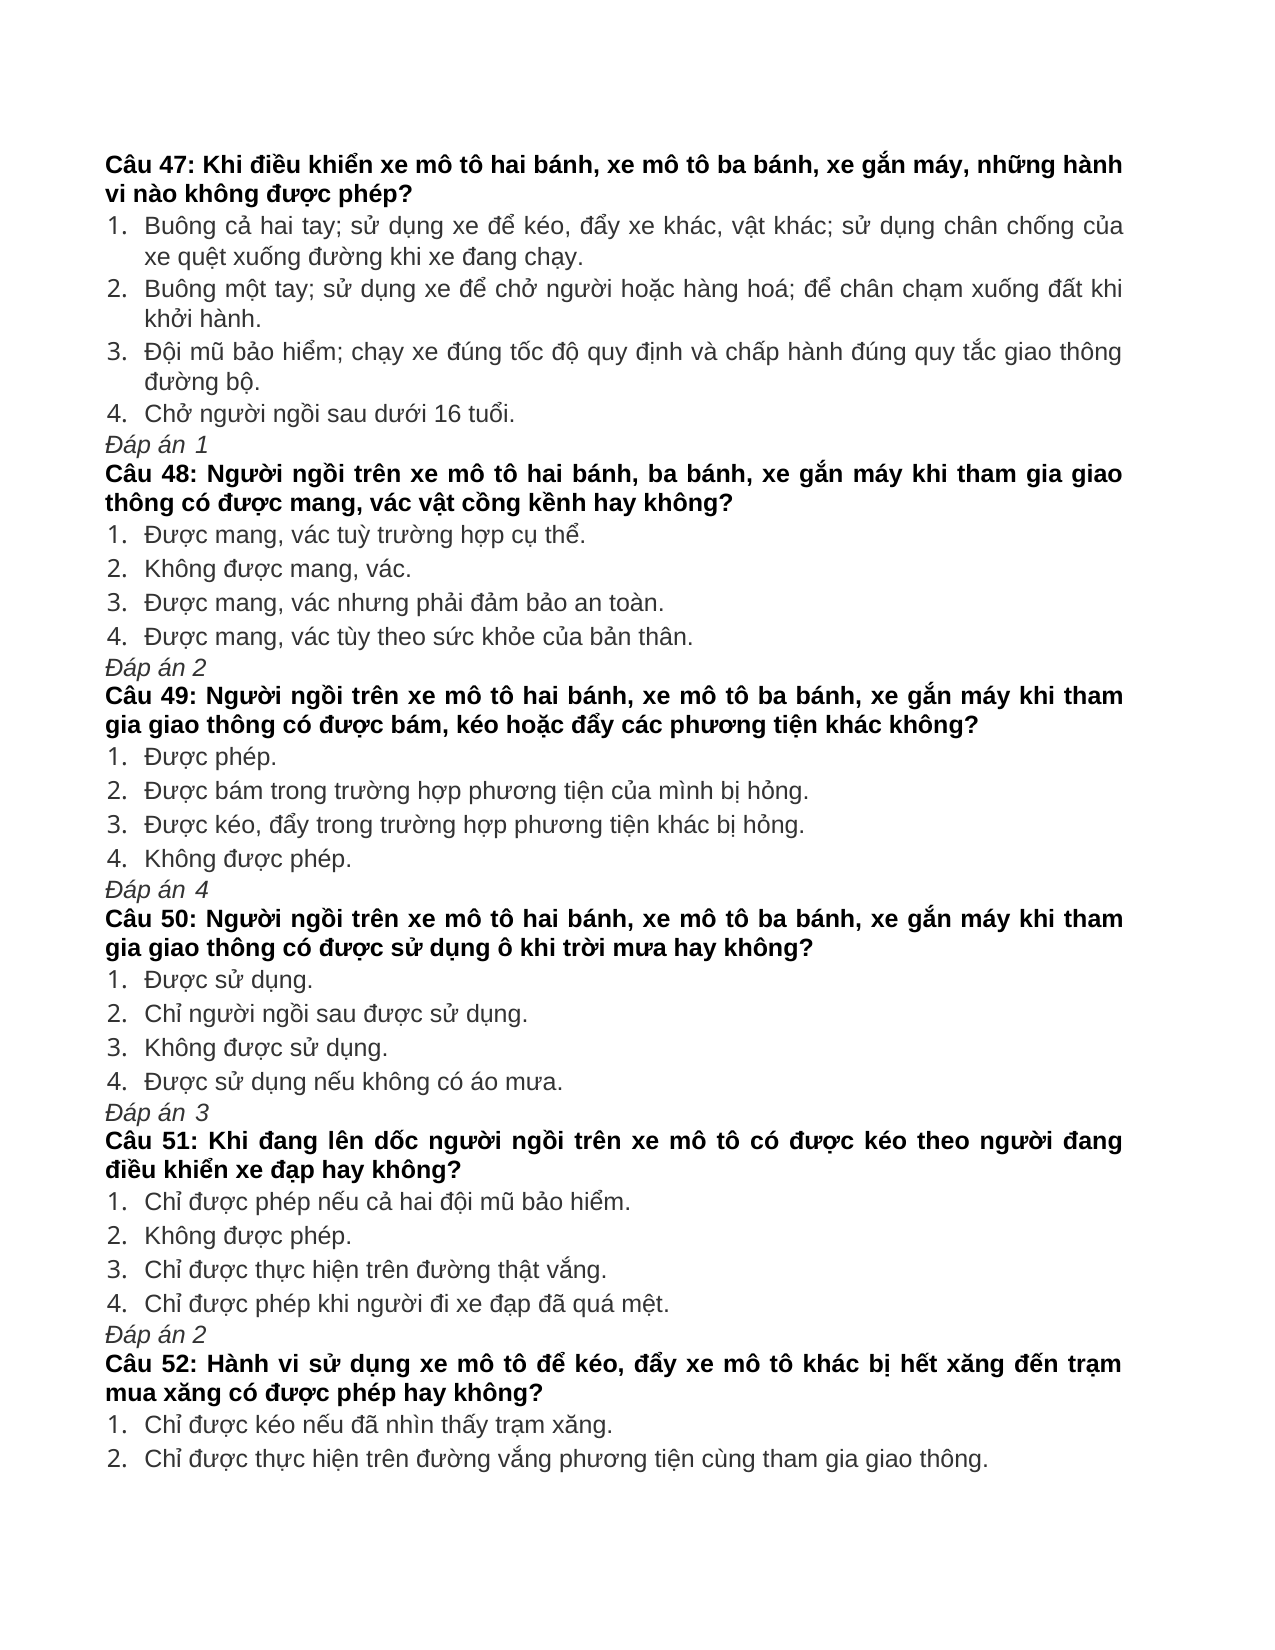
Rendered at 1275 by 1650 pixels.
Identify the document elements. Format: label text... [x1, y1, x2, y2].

text Đáp án 2 [105, 652, 1125, 681]
list Không được sử dụng. [107, 1029, 1125, 1063]
text Câu 47: Khi điều khiển xe mô tô hai bánh, xe mô tô ba bánh, xe gắn máy, những hành vi nào không được phép? [105, 150, 1125, 207]
list Chở người ngồi sau dưới 16 tuổi. [107, 396, 1125, 430]
text Đáp án 2 [105, 1320, 1125, 1349]
list Không được phép. [107, 1218, 1125, 1252]
text Đáp án 1 [105, 430, 1125, 459]
list Được mang, vác tùy theo sức khỏe của bản thân. [107, 618, 1125, 652]
list Được sử dụng. [107, 961, 1125, 995]
list Chỉ được thực hiện trên đường vắng phương tiện cùng tham gia giao thông. [107, 1440, 1125, 1474]
list Được mang, vác nhưng phải đảm bảo an toàn. [107, 584, 1125, 618]
text Câu 49: Người ngồi trên xe mô tô hai bánh, xe mô tô ba bánh, xe gắn máy khi tham gia giao thông có được bám, kéo hoặc đẩy các phương tiện khác không? [105, 681, 1125, 739]
list Được sử dụng nếu không có áo mưa. [107, 1063, 1125, 1097]
list Được kéo, đẩy trong trường hợp phương tiện khác bị hỏng. [107, 807, 1125, 841]
list Buông cả hai tay; sử dụng xe để kéo, đẩy xe khác, vật khác; sử dụng chân chống của xe quệt xuống đường khi xe đang chạy. [107, 207, 1125, 270]
list Chỉ được thực hiện trên đường thật vắng. [107, 1252, 1125, 1286]
text Câu 50: Người ngồi trên xe mô tô hai bánh, xe mô tô ba bánh, xe gắn máy khi tham gia giao thông có được sử dụng ô khi trời mưa hay không? [105, 904, 1125, 961]
list Chỉ được kéo nếu đã nhìn thấy trạm xăng. [107, 1406, 1125, 1440]
text Câu 48: Người ngồi trên xe mô tô hai bánh, ba bánh, xe gắn máy khi tham gia giao thông có được mang, vác vật cồng kềnh hay không? [105, 459, 1125, 516]
list Chỉ được phép khi người đi xe đạp đã quá mệt. [107, 1286, 1125, 1320]
text Câu 52: Hành vi sử dụng xe mô tô để kéo, đẩy xe mô tô khác bị hết xăng đến trạm mua xăng có được phép hay không? [105, 1349, 1125, 1406]
list Không được phép. [107, 841, 1125, 875]
text Đáp án 4 [105, 875, 1125, 904]
list Chỉ người ngồi sau được sử dụng. [107, 995, 1125, 1029]
text Câu 51: Khi đang lên dốc người ngồi trên xe mô tô có được kéo theo người đang điều khiển xe đạp hay không? [105, 1126, 1125, 1184]
list Được bám trong trường hợp phương tiện của mình bị hỏng. [107, 773, 1125, 807]
list Đội mũ bảo hiểm; chạy xe đúng tốc độ quy định và chấp hành đúng quy tắc giao thông đường bộ. [107, 333, 1125, 396]
list Buông một tay; sử dụng xe để chở người hoặc hàng hoá; để chân chạm xuống đất khi khởi hành. [107, 270, 1125, 333]
list Được phép. [107, 739, 1125, 773]
list Không được mang, vác. [107, 550, 1125, 584]
text Đáp án 3 [105, 1097, 1125, 1126]
list Chỉ được phép nếu cả hai đội mũ bảo hiểm. [107, 1184, 1125, 1218]
list Được mang, vác tuỳ trường hợp cụ thể. [107, 516, 1125, 550]
